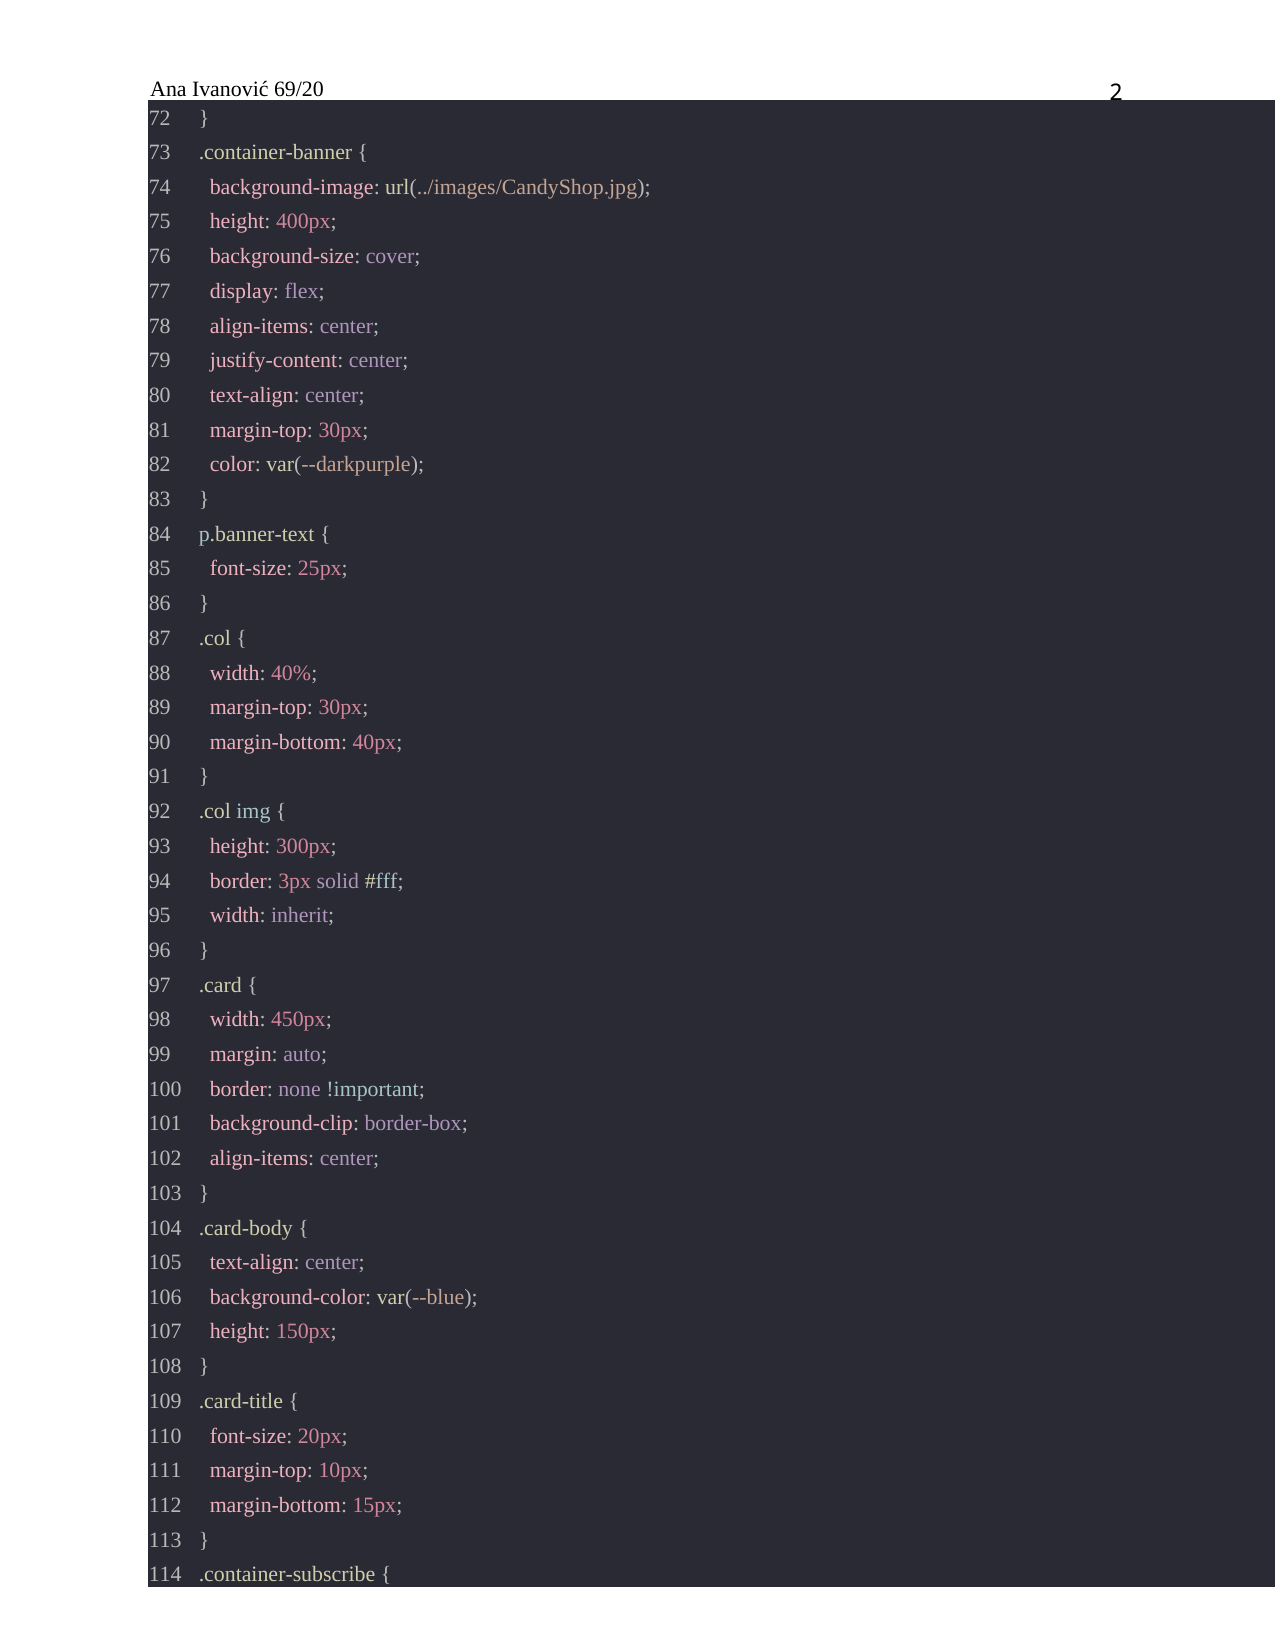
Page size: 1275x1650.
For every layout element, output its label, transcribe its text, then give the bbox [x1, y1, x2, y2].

list background-color: var(--blue); [148, 1279, 1275, 1309]
list width: 450px; [148, 1002, 1275, 1032]
list p.banner-text { [148, 516, 1275, 546]
list } [148, 482, 1275, 511]
list width: inherit; [148, 898, 1275, 927]
list } [148, 1175, 1275, 1205]
list } [148, 1522, 1275, 1552]
list margin: auto; [148, 1037, 1275, 1066]
list font-size: 20px; [148, 1418, 1275, 1448]
list margin-top: 30px; [148, 412, 1275, 442]
list text-align: center; [148, 1245, 1275, 1274]
list border: 3px solid #fff; [148, 863, 1275, 893]
list } [148, 759, 1275, 789]
list .card-title { [148, 1383, 1275, 1413]
list height: 150px; [148, 1314, 1275, 1344]
list } [148, 100, 1275, 130]
list .container-banner { [148, 135, 1275, 164]
list text-align: center; [148, 377, 1275, 407]
list border: none !important; [148, 1071, 1275, 1101]
list .col { [148, 620, 1275, 650]
list background-clip: border-box; [148, 1106, 1275, 1136]
list align-items: center; [148, 1141, 1275, 1170]
list justify-content: center; [148, 343, 1275, 372]
list height: 300px; [148, 828, 1275, 858]
list background-size: cover; [148, 239, 1275, 268]
list .container-subscribe { [148, 1557, 1275, 1587]
list color: var(--darkpurple); [148, 447, 1275, 477]
list background-image: url(../images/CandyShop.jpg); [148, 169, 1275, 199]
list } [148, 1349, 1275, 1378]
list margin-top: 30px; [148, 690, 1275, 719]
list } [148, 586, 1275, 615]
list align-items: center; [148, 308, 1275, 338]
list .card-body { [148, 1210, 1275, 1240]
list display: flex; [148, 273, 1275, 303]
list .card { [148, 967, 1275, 997]
list margin-top: 10px; [148, 1453, 1275, 1482]
list margin-bottom: 40px; [148, 724, 1275, 754]
list } [148, 932, 1275, 962]
list font-size: 25px; [148, 551, 1275, 581]
list .col img { [148, 794, 1275, 823]
list height: 400px; [148, 204, 1275, 234]
list width: 40%; [148, 655, 1275, 685]
list margin-bottom: 15px; [148, 1487, 1275, 1517]
